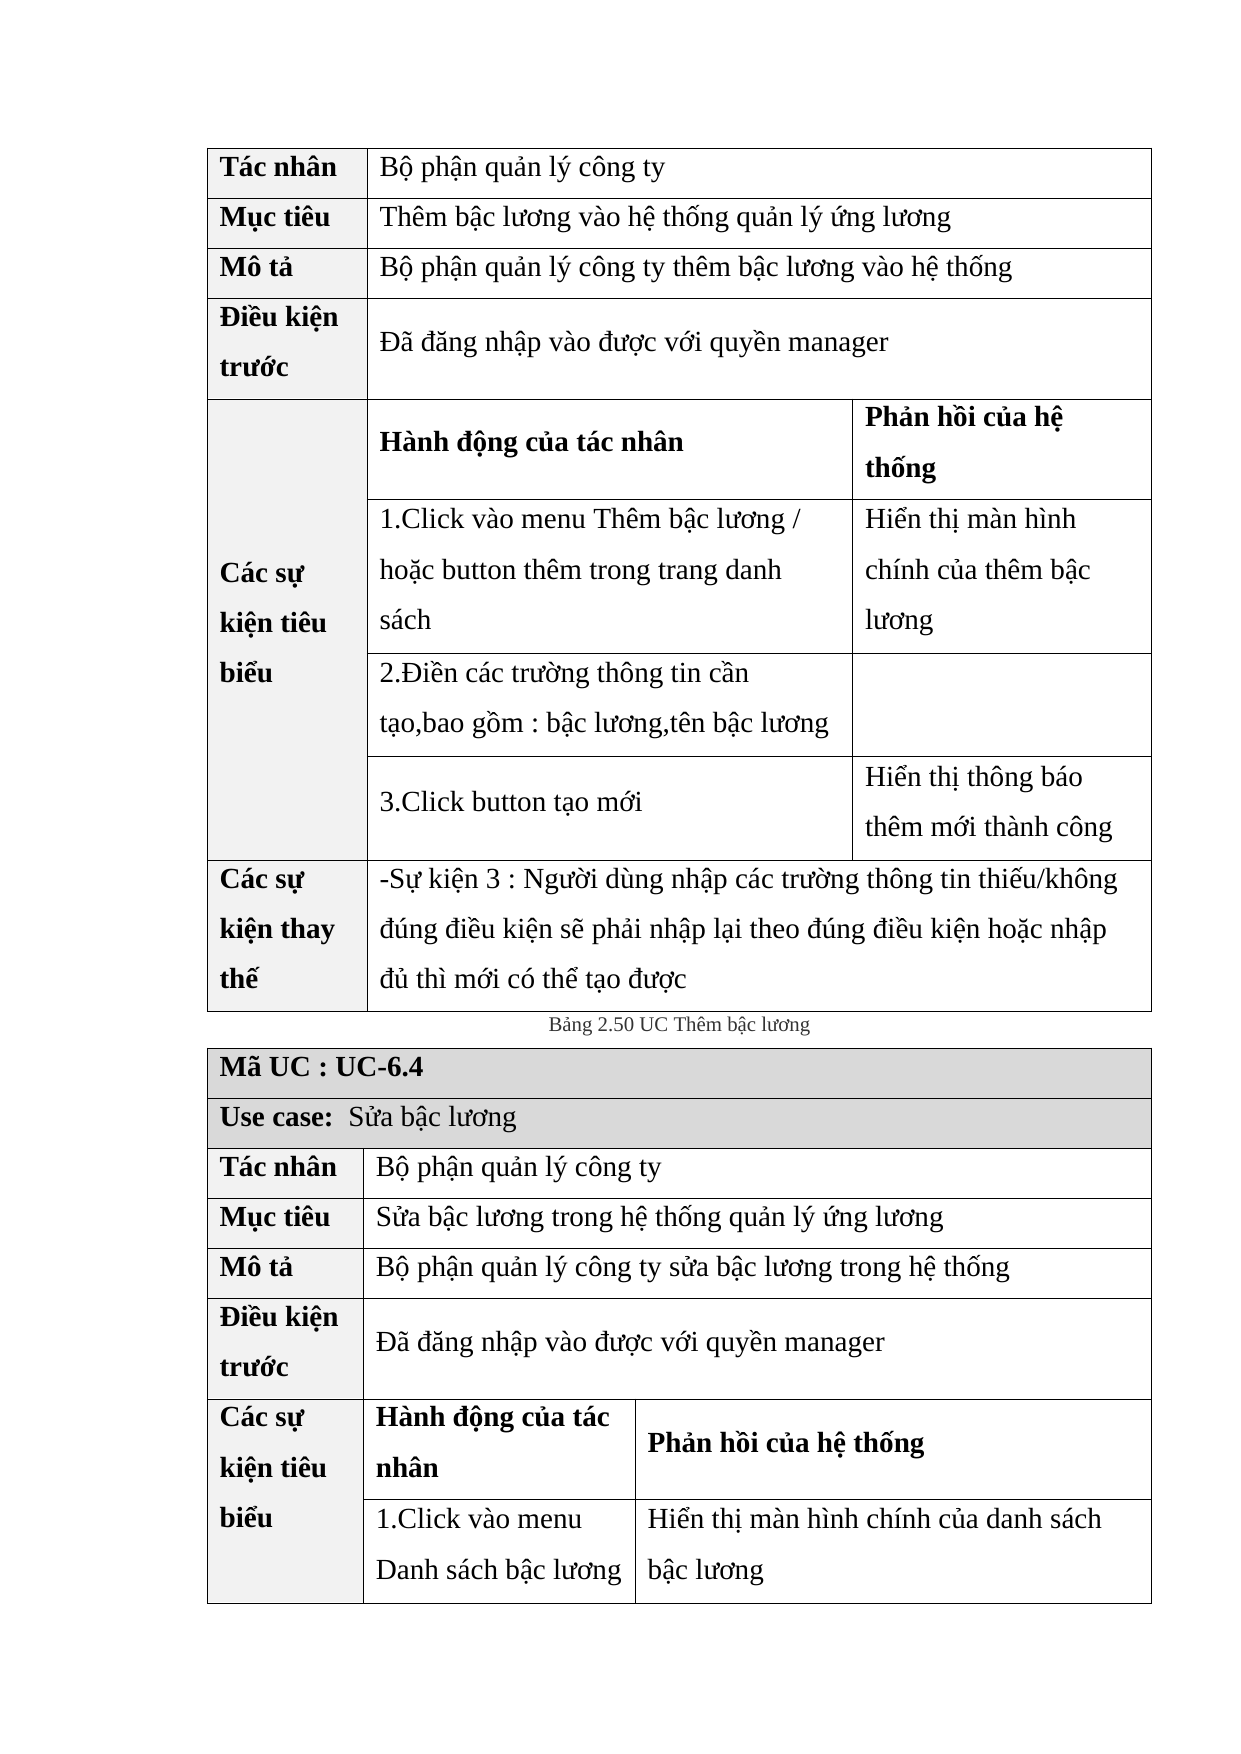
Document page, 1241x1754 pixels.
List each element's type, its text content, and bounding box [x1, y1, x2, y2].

text Bảng 2.50 UC Thêm bậc lương [207, 1012, 1152, 1036]
table_cell Mục tiêu [208, 1199, 363, 1248]
table_cell 1.Click vào menu Thêm bậc lương / hoặc button thêm trong trang danh sách [368, 500, 852, 653]
table_cell Đã đăng nhập vào được với quyền manager [368, 299, 1151, 398]
table_cell Bộ phận quản lý công ty [368, 149, 1151, 198]
table_cell Hiển thị màn hình chính của danh sách bậc lương [636, 1500, 1151, 1602]
table_cell [853, 654, 1151, 756]
table_header Mã UC : UC-6.4 [208, 1049, 1151, 1098]
table_cell Các sự kiện tiêu biểu [208, 400, 367, 860]
table_cell 1.Click vào menu Danh sách bậc lương [364, 1500, 635, 1602]
table_cell 3.Click button tạo mới [368, 757, 852, 860]
table_cell Hiển thị thông báo thêm mới thành công [853, 757, 1151, 860]
table_cell Điều kiện trước [208, 299, 367, 398]
table_cell Mục tiêu [208, 199, 367, 248]
table_cell Các sự kiện tiêu biểu [208, 1400, 363, 1602]
table_cell Đã đăng nhập vào được với quyền manager [364, 1299, 1151, 1398]
table_cell Bộ phận quản lý công ty [364, 1149, 1151, 1198]
table_cell Phản hồi của hệ thống [636, 1400, 1151, 1499]
table_cell Mô tả [208, 1249, 363, 1298]
table_cell 2.Điền các trường thông tin cần tạo,bao gồm : bậc lương,tên bậc lương [368, 654, 852, 756]
table_cell Mô tả [208, 249, 367, 298]
table_cell Sửa bậc lương trong hệ thống quản lý ứng lương [364, 1199, 1151, 1248]
table_cell Hiển thị màn hình chính của thêm bậc lương [853, 500, 1151, 653]
table_cell Use case: Sửa bậc lương [208, 1099, 1151, 1148]
table_cell Tác nhân [208, 149, 367, 198]
table_cell Các sự kiện thay thế [208, 861, 367, 1011]
table_cell Thêm bậc lương vào hệ thống quản lý ứng lương [368, 199, 1151, 248]
table_cell Hành động của tác nhân [364, 1400, 635, 1499]
table_cell Hành động của tác nhân [368, 400, 852, 499]
table_cell -Sự kiện 3 : Người dùng nhập các trường thông tin thiếu/không đúng điều kiện sẽ phải nhập lại theo đúng điều kiện hoặc nhập đủ thì mới có thể tạo được [368, 861, 1151, 1011]
table_cell Bộ phận quản lý công ty thêm bậc lương vào hệ thống [368, 249, 1151, 298]
table_cell Phản hồi của hệ thống [853, 400, 1151, 499]
table_cell Bộ phận quản lý công ty sửa bậc lương trong hệ thống [364, 1249, 1151, 1298]
table_cell Tác nhân [208, 1149, 363, 1198]
table_cell Điều kiện trước [208, 1299, 363, 1398]
